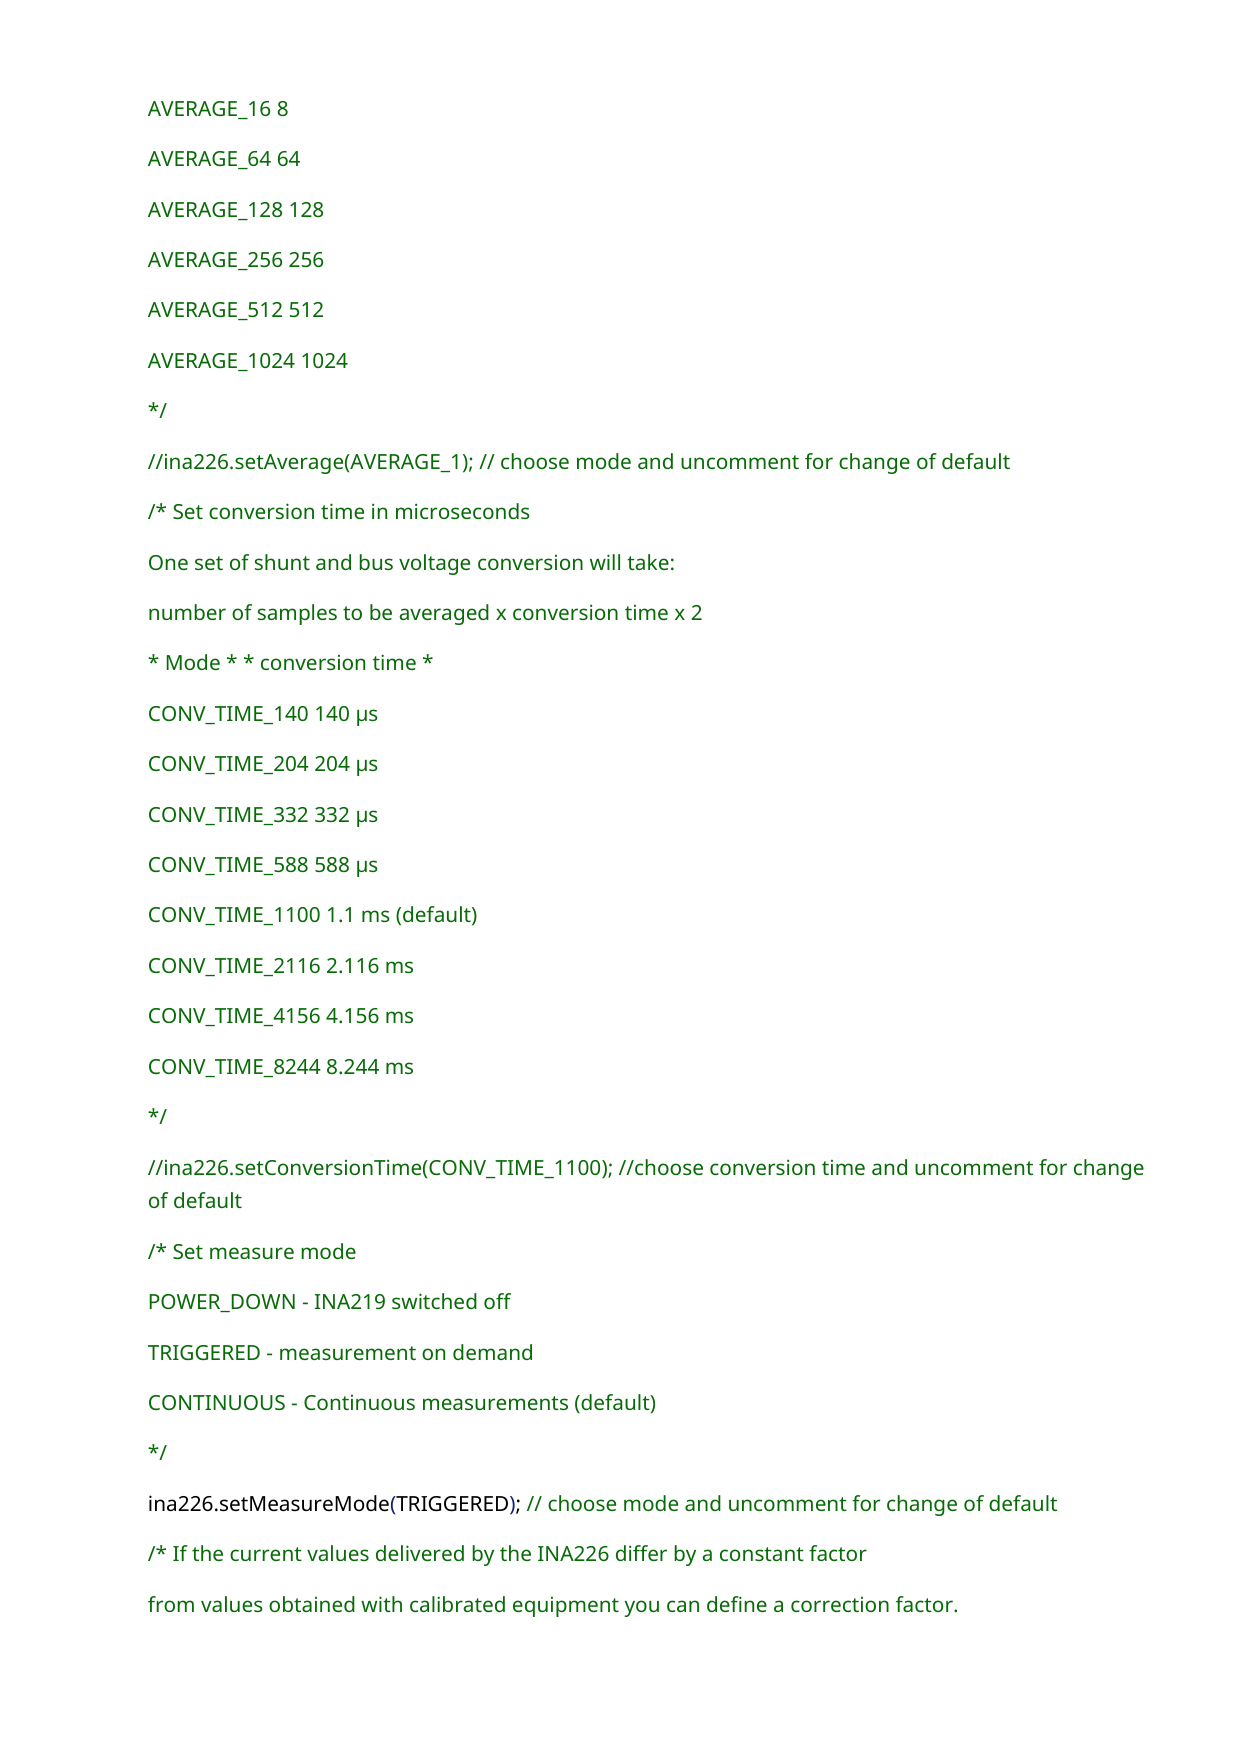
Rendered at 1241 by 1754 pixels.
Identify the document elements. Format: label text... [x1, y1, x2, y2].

text AVERAGE_128 128 [148, 189, 1152, 223]
text AVERAGE_512 512 [148, 290, 1152, 324]
text TRIGGERED - measurement on demand [148, 1332, 1152, 1366]
text AVERAGE_16 8 [148, 88, 1152, 122]
text /* If the current values delivered by the INA226 differ by a constant factor [148, 1534, 1152, 1568]
text from values obtained with calibrated equipment you can define a correction factor. [148, 1584, 1152, 1618]
text CONV_TIME_1100 1.1 ms (default) [148, 895, 1152, 929]
text One set of shunt and bus voltage conversion will take: [148, 542, 1152, 576]
text CONV_TIME_4156 4.156 ms [148, 996, 1152, 1030]
text AVERAGE_64 64 [148, 139, 1152, 173]
text */ [148, 1097, 1152, 1131]
text POWER_DOWN - INA219 switched off [148, 1282, 1152, 1316]
text AVERAGE_256 256 [148, 240, 1152, 273]
text //ina226.setConversionTime(CONV_TIME_1100); //choose conversion time and uncomment for change of default [148, 1147, 1152, 1215]
text CONTINUOUS - Continuous measurements (default) [148, 1383, 1152, 1416]
text CONV_TIME_588 588 µs [148, 845, 1152, 878]
text CONV_TIME_332 332 µs [148, 794, 1152, 828]
text CONV_TIME_204 204 µs [148, 744, 1152, 778]
text CONV_TIME_2116 2.116 ms [148, 946, 1152, 979]
text */ [148, 1433, 1152, 1467]
text //ina226.setAverage(AVERAGE_1); // choose mode and uncomment for change of default [148, 441, 1152, 475]
text CONV_TIME_140 140 µs [148, 693, 1152, 727]
text * Mode * * conversion time * [148, 643, 1152, 677]
text CONV_TIME_8244 8.244 ms [148, 1046, 1152, 1080]
text AVERAGE_1024 1024 [148, 341, 1152, 374]
text ina226.setMeasureMode(TRIGGERED); // choose mode and uncomment for change of default [148, 1483, 1152, 1517]
text /* Set measure mode [148, 1231, 1152, 1265]
text */ [148, 391, 1152, 425]
text number of samples to be averaged x conversion time x 2 [148, 593, 1152, 626]
text /* Set conversion time in microseconds [148, 492, 1152, 526]
